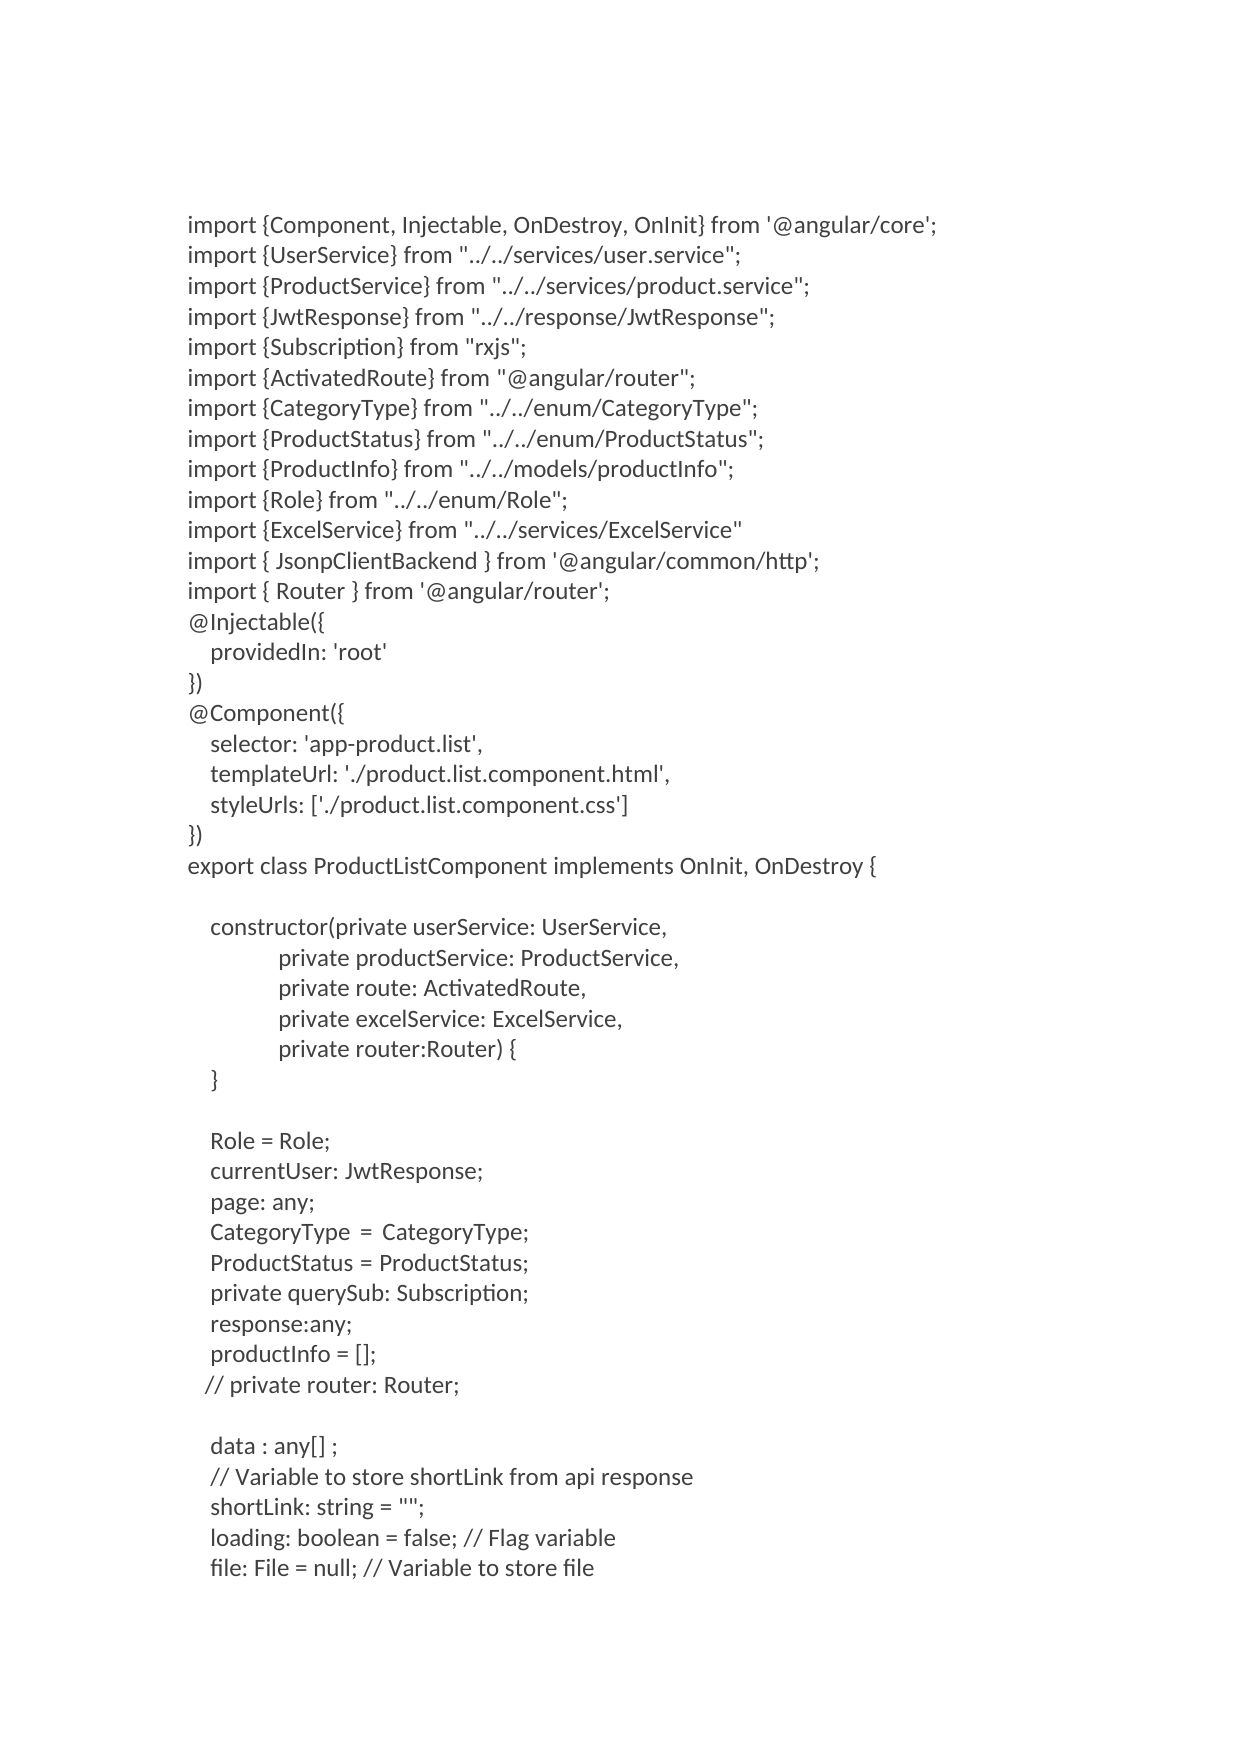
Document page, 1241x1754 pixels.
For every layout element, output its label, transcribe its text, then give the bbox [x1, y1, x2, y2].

text import {ActivatedRoute} from "@angular/router"; import {CategoryType} from "../../enum/CategoryType"; import {ProductStatus} from "../../enum/ProductStatus"; import {ProductInfo} from "../../models/productInfo"; import {Role} from "../../enum/Role"; [187, 362, 765, 514]
text }) [187, 819, 1240, 850]
text templateUrl: './product.list.component.html', styleUrls: ['./product.list.component.css'] [210, 758, 672, 819]
text // Variable to store shortLink from api response shortLink: string = ""; [210, 1461, 696, 1522]
text CategoryType = CategoryType; ProductStatus = ProductStatus; private querySub: Subscription; response:any; [210, 1216, 529, 1338]
text constructor(private userService: UserService, private productService: ProductService, private route: ActivatedRoute, [210, 911, 681, 1003]
text import { JsonpClientBackend } from '@angular/common/http'; import { Router } from '@angular/router'; [187, 545, 823, 606]
text currentUser: JwtResponse; page: any; [210, 1155, 483, 1216]
text private excelService: ExcelService, private router:Router) { [278, 1003, 625, 1064]
text productInfo = []; [210, 1338, 1240, 1369]
text }) [187, 667, 1240, 697]
text @Injectable({ providedIn: 'root' [187, 606, 388, 667]
text import {Component, Injectable, OnDestroy, OnInit} from '@angular/core'; import {UserService} from "../../services/user.service"; [187, 209, 939, 270]
text Role = Role; [210, 1125, 1240, 1155]
text import {ExcelService} from "../../services/ExcelService" [187, 514, 1240, 545]
text data : any[] ; [210, 1430, 1240, 1461]
text import {ProductService} from "../../services/product.service"; import {JwtResponse} from "../../response/JwtResponse"; import {Subscription} from "rxjs"; [187, 270, 812, 362]
text } [210, 1064, 1240, 1094]
text export class ProductListComponent implements OnInit, OnDestroy { [187, 850, 1240, 881]
text loading: boolean = false; // Flag variable file: File = null; // Variable to store file [210, 1522, 618, 1583]
text // private router: Router; [204, 1369, 1240, 1399]
text @Component({ [187, 697, 1240, 728]
text selector: 'app-product.list', [210, 728, 1240, 758]
